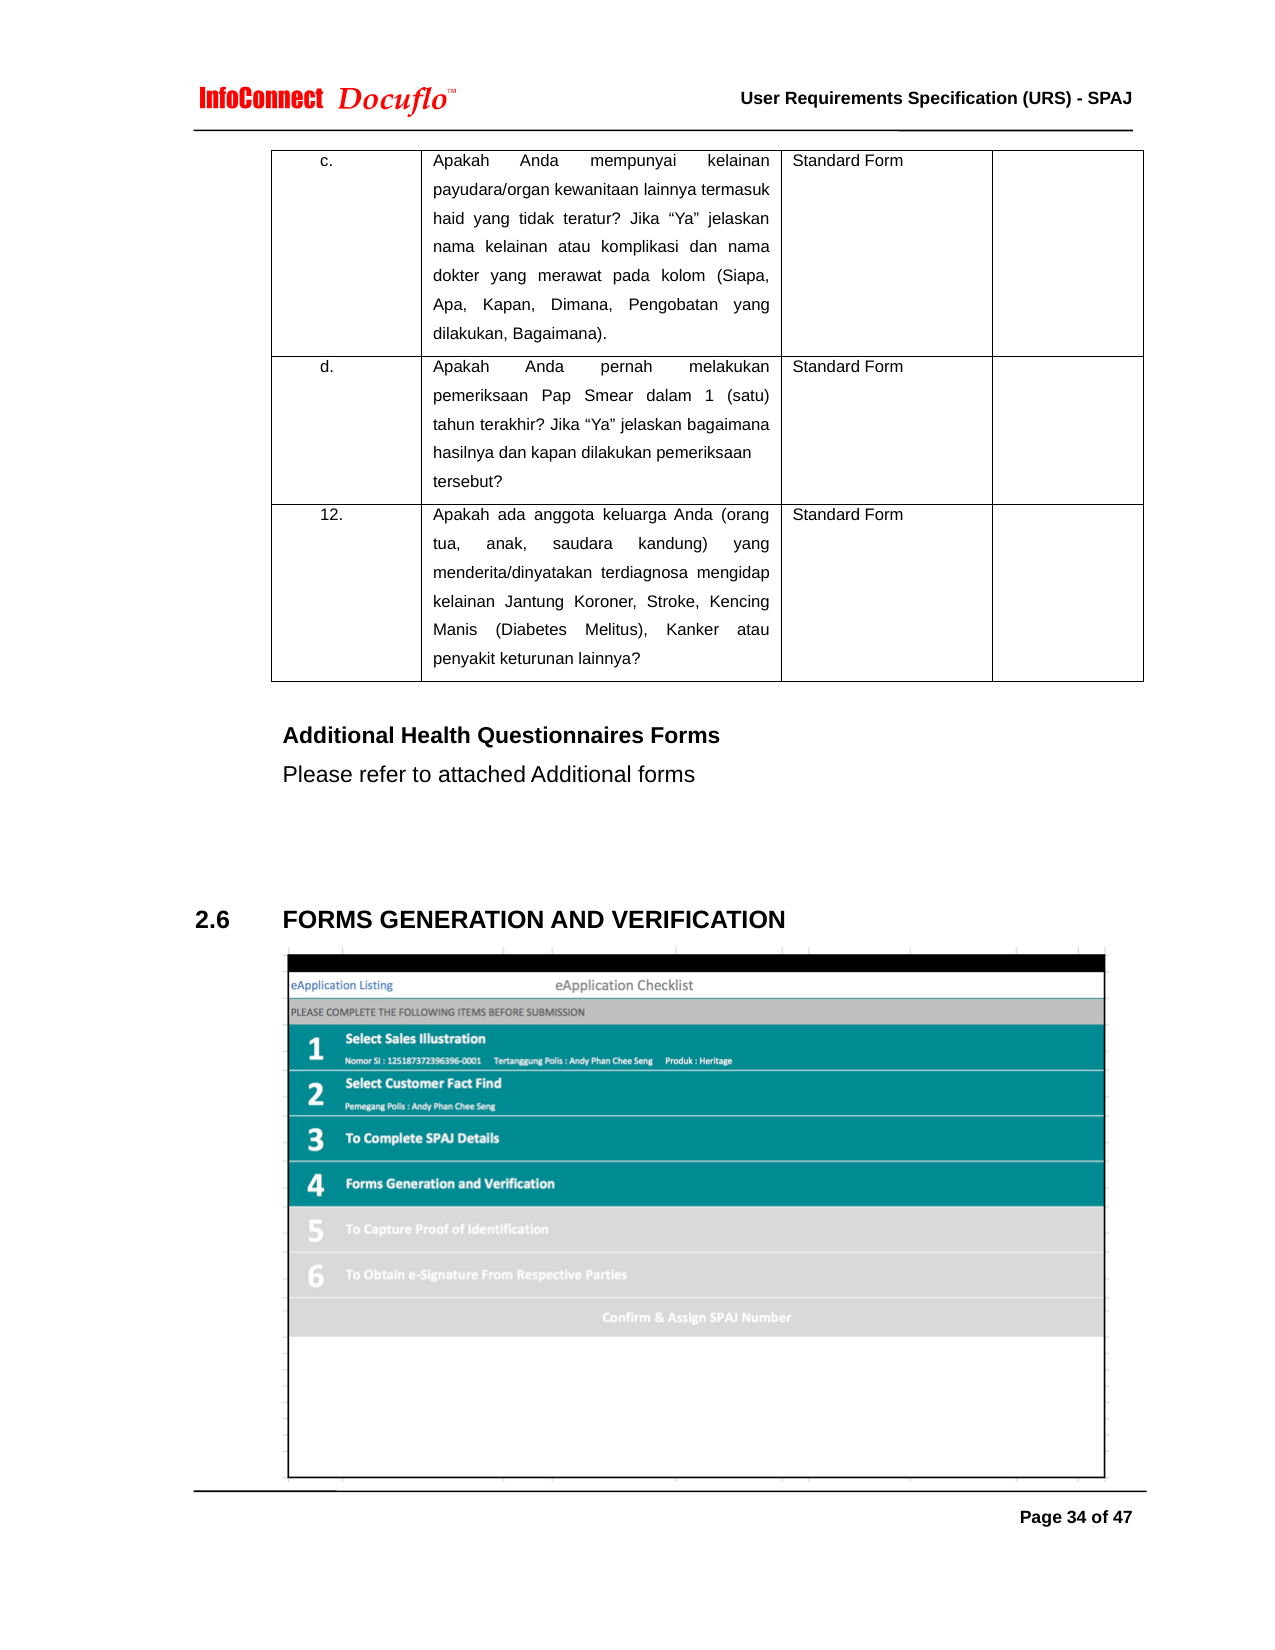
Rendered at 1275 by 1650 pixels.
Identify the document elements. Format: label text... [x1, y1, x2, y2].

table_cell [993, 505, 1143, 681]
table_cell [993, 151, 1143, 356]
table_cell Apakah Anda mempunyai kelainan payudara/organ kewanitaan lainnya termasuk haid yang tidak teratur? Jika “Ya” jelaskan nama kelainan atau komplikasi dan nama dokter yang merawat pada kolom (Siapa, Apa, Kapan, Dimana, Pengobatan yang dilakukan, Bagaimana). [422, 151, 781, 356]
table_cell Apakah Anda pernah melakukan pemeriksaan Pap Smear dalam 1 (satu) tahun terakhir? Jika “Ya” jelaskan bagaimana hasilnya dan kapan dilakukan pemeriksaan tersebut? [422, 357, 781, 504]
table_cell 12. [272, 505, 421, 681]
table_cell Standard Form [782, 357, 992, 504]
table_cell d. [272, 357, 421, 504]
picture [282, 947, 1110, 1482]
subtitle forms generation and verification [195, 905, 1132, 933]
table_cell [993, 357, 1143, 504]
table_cell Apakah ada anggota keluarga Anda (orang tua, anak, saudara kandung) yang menderita/dinyatakan terdiagnosa mengidap kelainan Jantung Koroner, Stroke, Kencing Manis (Diabetes Melitus), Kanker atau penyakit keturunan lainnya? [422, 505, 781, 681]
table_cell c. [272, 151, 421, 356]
subtitle Additional Health Questionnaires Forms [282, 722, 1132, 748]
table_cell Standard Form [782, 505, 992, 681]
table_cell Standard Form [782, 151, 992, 356]
picture [194, 75, 465, 122]
text Please refer to attached Additional forms [282, 761, 1132, 788]
